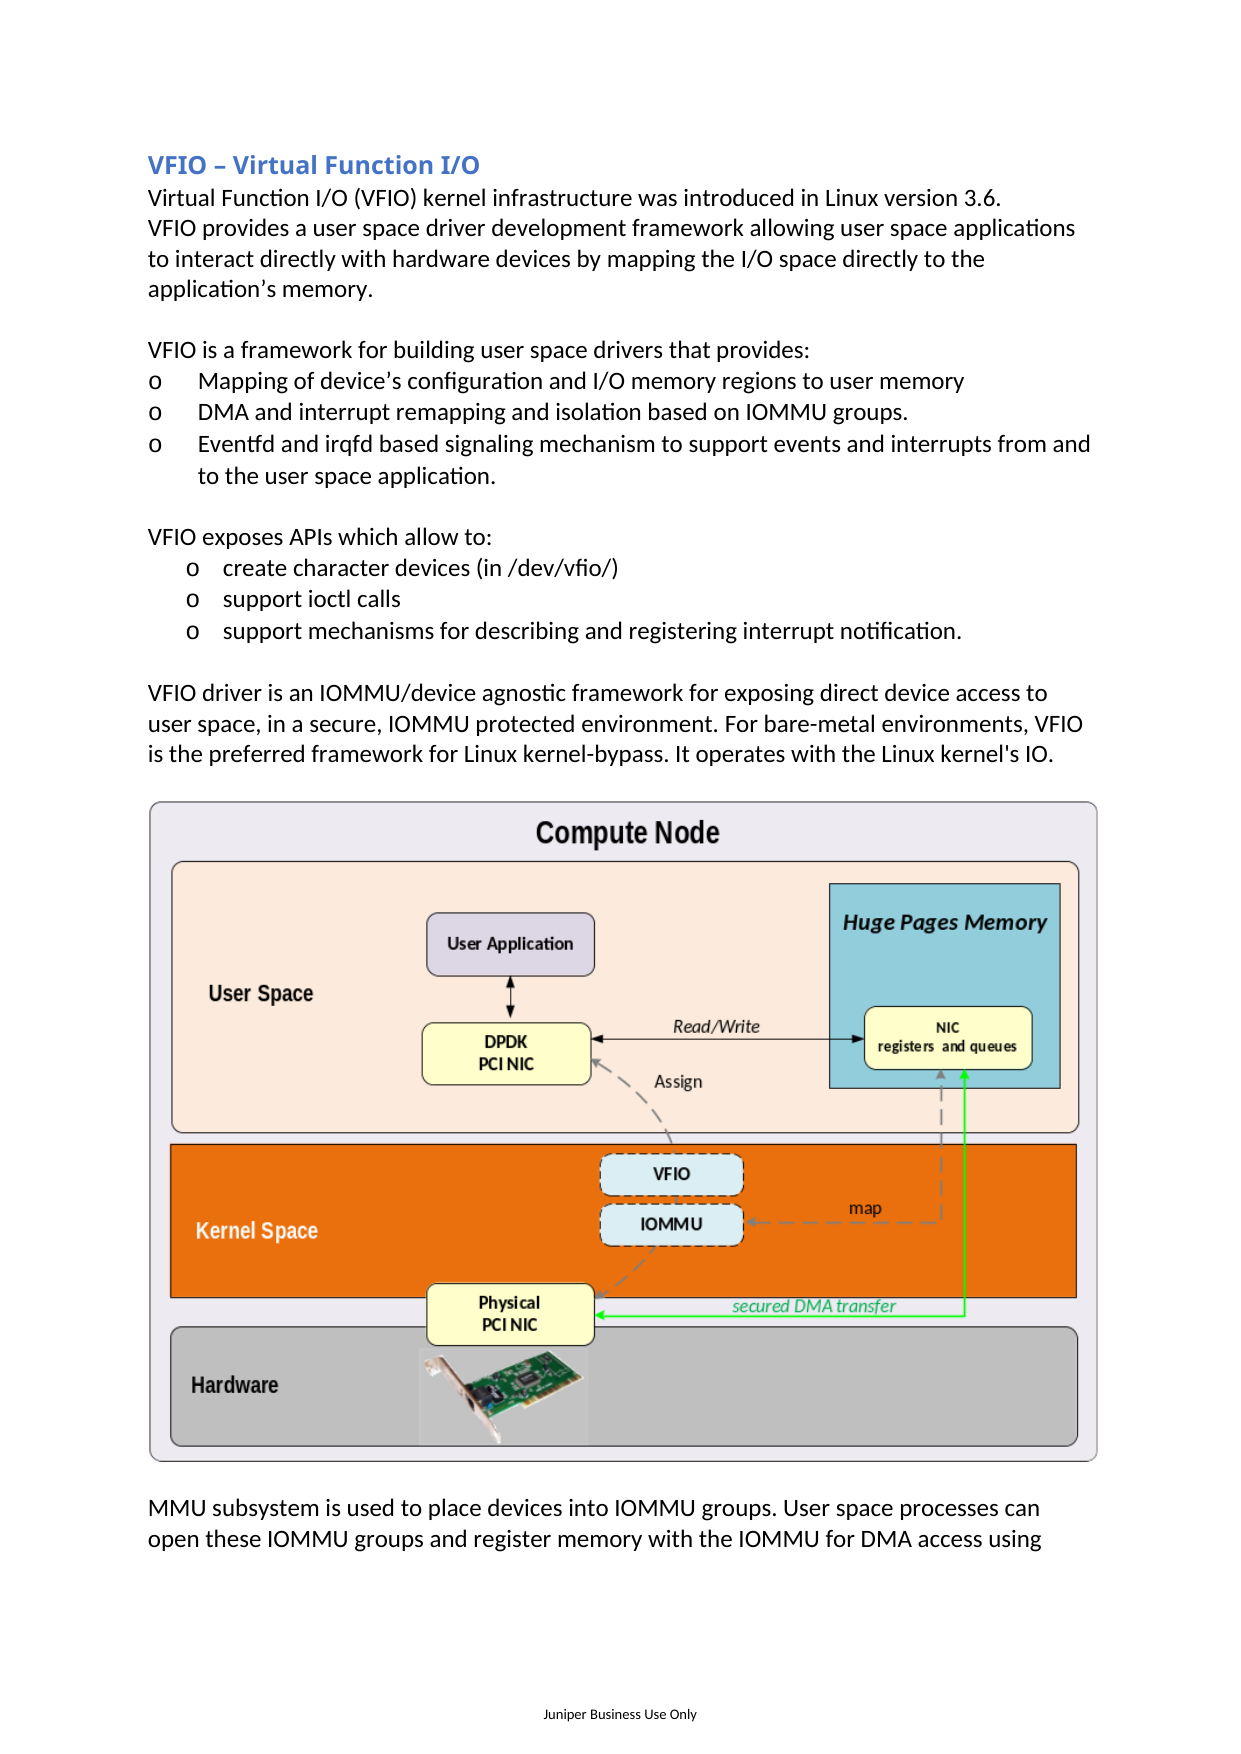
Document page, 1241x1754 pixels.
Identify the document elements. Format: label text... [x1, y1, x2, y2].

list Eventfd and irqfd based signaling mechanism to support events and interrupts from and to the user space application. [148, 428, 1093, 491]
text VFIO exposes APIs which allow to: [148, 521, 1093, 552]
list support ioctl calls [185, 583, 1093, 615]
text VFIO driver is an IOMMU/device agnostic framework for exposing direct device access to user space, in a secure, IOMMU protected environment. For bare-metal environments, VFIO is the preferred framework for Linux kernel-bypass. It operates with the Linux kernel's IO. [148, 677, 1093, 769]
list Mapping of device’s configuration and I/O memory regions to user memory [148, 365, 1093, 397]
list support mechanisms for describing and registering interrupt notification. [185, 615, 1093, 647]
text VFIO is a framework for building user space drivers that provides: [148, 334, 1093, 365]
text Virtual Function I/O (VFIO) kernel infrastructure was introduced in Linux version 3.6. [148, 182, 1093, 212]
subtitle VFIO – Virtual Function I/O [148, 148, 1093, 182]
list DMA and interrupt remapping and isolation based on IOMMU groups. [148, 397, 1093, 428]
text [148, 1493, 1093, 1554]
list create character devices (in /dev/vfio/) [185, 552, 1093, 583]
text VFIO provides a user space driver development framework allowing user space applications to interact directly with hardware devices by mapping the I/O space directly to the application’s memory. [148, 212, 1093, 304]
